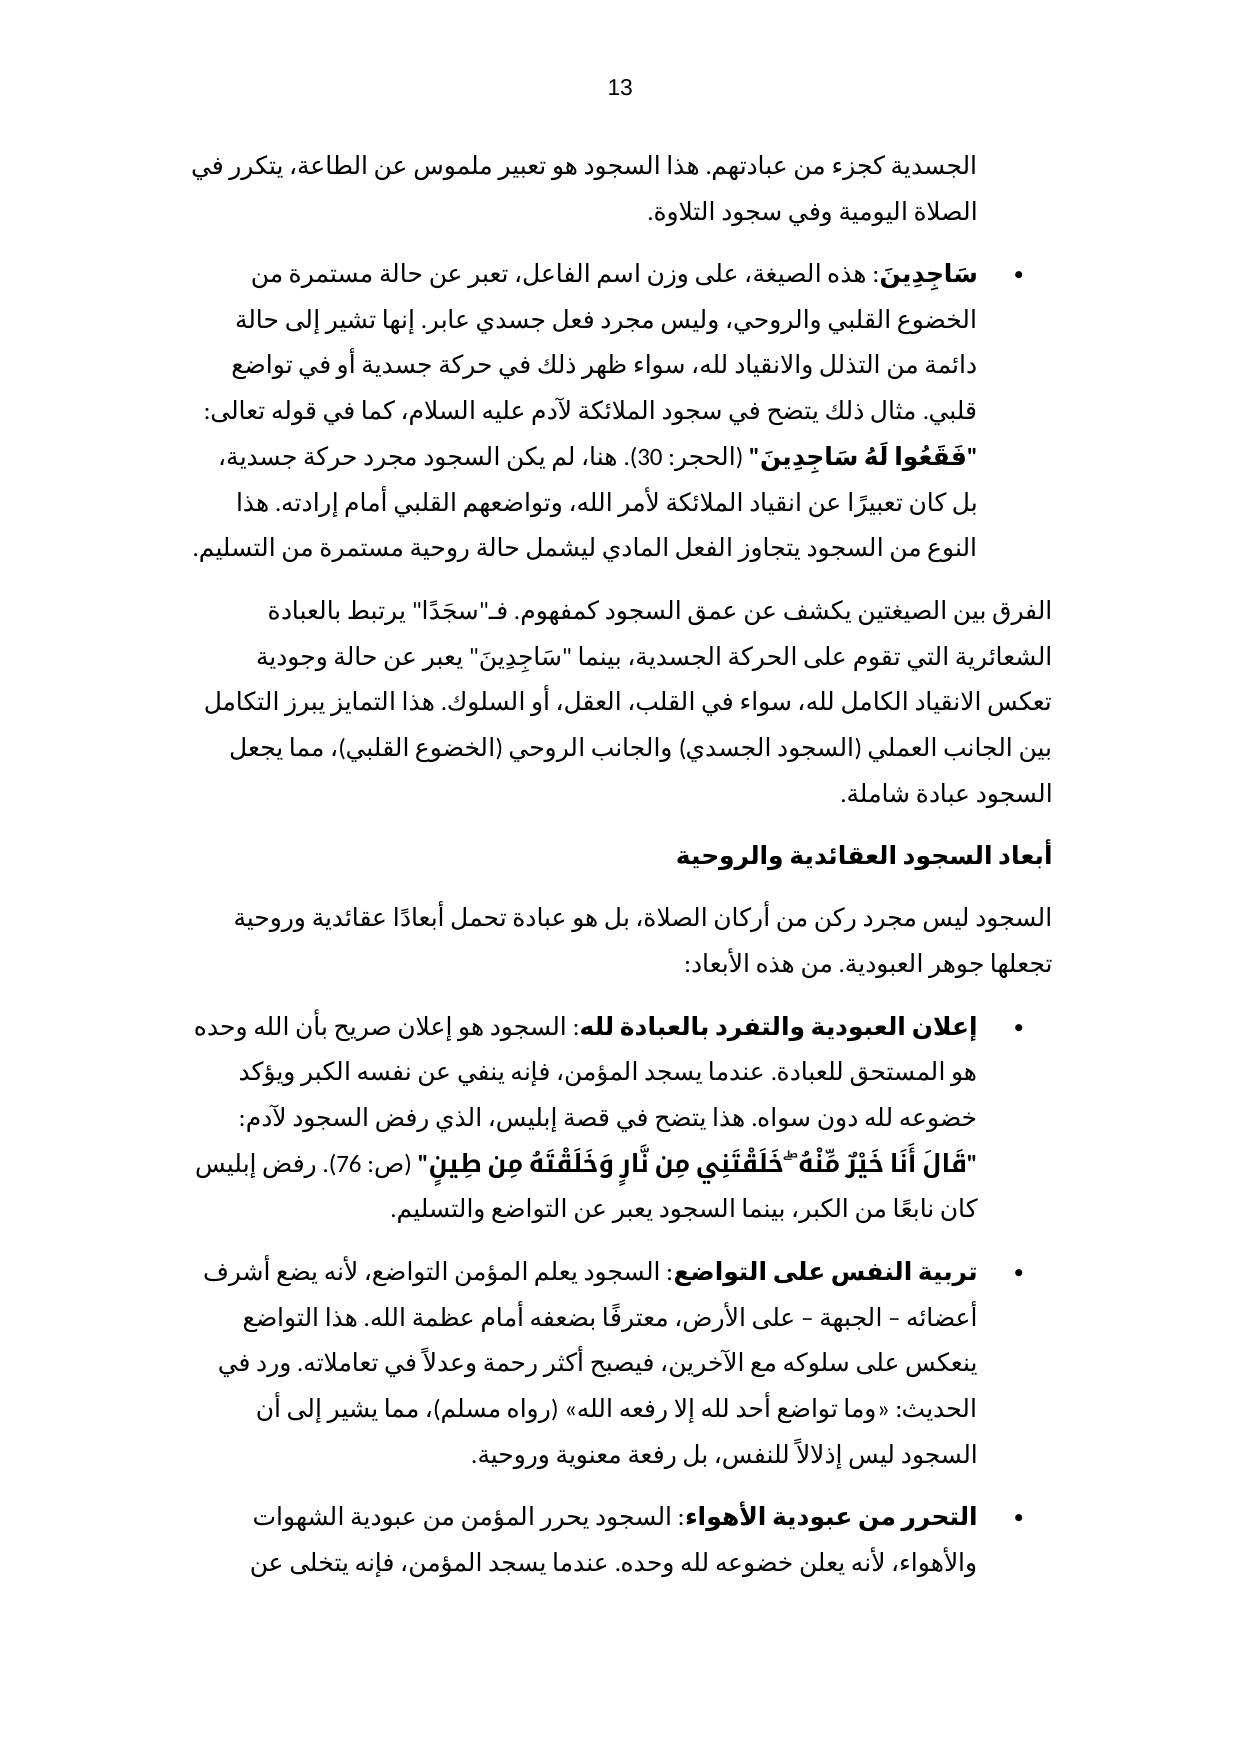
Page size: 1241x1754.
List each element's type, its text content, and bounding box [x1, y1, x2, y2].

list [187, 150, 1015, 226]
list إعلان العبودية والتفرد بالعبادة لله: السجود هو إعلان صريح بأن الله وحده هو المستحق للعبادة. عندما يسجد المؤمن، فإنه ينفي عن نفسه الكبر ويؤكد خضوعه لله دون سواه. هذا يتضح في قصة إبليس، الذي رفض السجود لآدم: "قَالَ أَنَا خَيْرٌ مِّنْهُ ۖ خَلَقْتَنِي مِن نَّارٍ وَخَلَقْتَهُ مِن طِينٍ" (ص: 76). رفض إبليس كان نابعًا من الكبر، بينما السجود يعبر عن التواضع والتسليم. [187, 1011, 1015, 1224]
list سَاجِدِينَ: هذه الصيغة، على وزن اسم الفاعل، تعبر عن حالة مستمرة من الخضوع القلبي والروحي، وليس مجرد فعل جسدي عابر. إنها تشير إلى حالة دائمة من التذلل والانقياد لله، سواء ظهر ذلك في حركة جسدية أو في تواضع قلبي. مثال ذلك يتضح في سجود الملائكة لآدم عليه السلام، كما في قوله تعالى: "فَقَعُوا لَهُ سَاجِدِينَ" (الحجر: 30). هنا، لم يكن السجود مجرد حركة جسدية، بل كان تعبيرًا عن انقياد الملائكة لأمر الله، وتواضعهم القلبي أمام إرادته. هذا النوع من السجود يتجاوز الفعل المادي ليشمل حالة روحية مستمرة من التسليم. [187, 258, 1015, 563]
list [187, 1501, 1015, 1578]
text السجود ليس مجرد ركن من أركان الصلاة، بل هو عبادة تحمل أبعادًا عقائدية وروحية تجعلها جوهر العبودية. من هذه الأبعاد: [187, 903, 1053, 979]
text الفرق بين الصيغتين يكشف عن عمق السجود كمفهوم. فـ"سجَدًا" يرتبط بالعبادة الشعائرية التي تقوم على الحركة الجسدية، بينما "سَاجِدِينَ" يعبر عن حالة وجودية تعكس الانقياد الكامل لله، سواء في القلب، العقل، أو السلوك. هذا التمايز يبرز التكامل بين الجانب العملي (السجود الجسدي) والجانب الروحي (الخضوع القلبي)، مما يجعل السجود عبادة شاملة. [187, 595, 1053, 808]
list تربية النفس على التواضع: السجود يعلم المؤمن التواضع، لأنه يضع أشرف أعضائه – الجبهة – على الأرض، معترفًا بضعفه أمام عظمة الله. هذا التواضع ينعكس على سلوكه مع الآخرين، فيصبح أكثر رحمة وعدلاً في تعاملاته. ورد في الحديث: «وما تواضع أحد لله إلا رفعه الله» (رواه مسلم)، مما يشير إلى أن السجود ليس إذلالاً للنفس، بل رفعة معنوية وروحية. [187, 1256, 1015, 1469]
text أبعاد السجود العقائدية والروحية [187, 840, 1053, 871]
